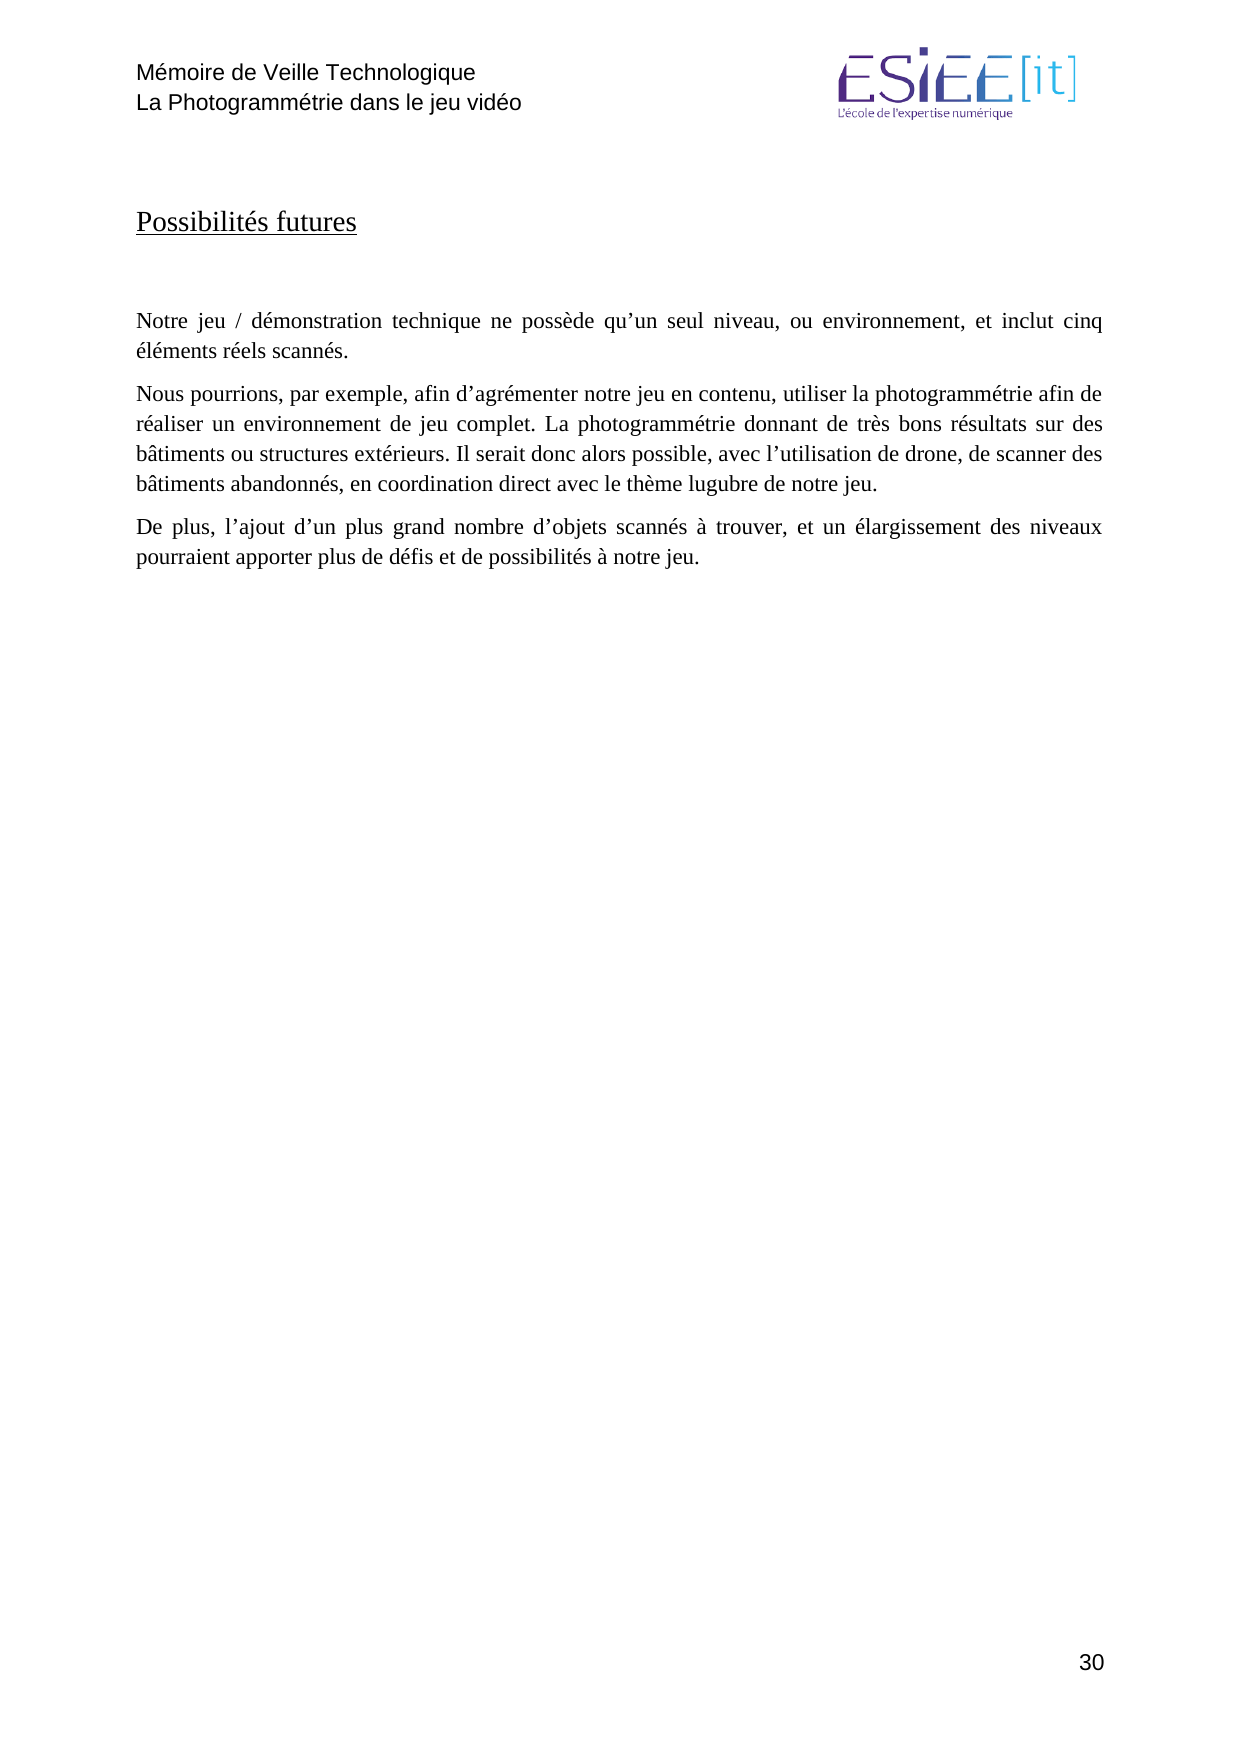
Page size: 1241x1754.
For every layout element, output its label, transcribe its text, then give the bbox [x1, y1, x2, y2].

text Possibilités futures [136, 204, 1104, 238]
text Nous pourrions, par exemple, afin d’agrémenter notre jeu en contenu, utiliser la photogrammétrie afin de réaliser un environnement de jeu complet. La photogrammétrie donnant de très bons résultats sur des bâtiments ou structures extérieurs. Il serait donc alors possible, avec l’utilisation de drone, de scanner des bâtiments abandonnés, en coordination direct avec le thème lugubre de notre jeu. [136, 379, 1104, 497]
picture [838, 47, 1075, 120]
text Notre jeu / démonstration technique ne possède qu’un seul niveau, ou environnement, et inclut cinq éléments réels scannés. [136, 307, 1104, 363]
text De plus, l’ajout d’un plus grand nombre d’objets scannés à trouver, et un élargissement des niveaux pourraient apporter plus de défis et de possibilités à notre jeu. [136, 513, 1104, 569]
